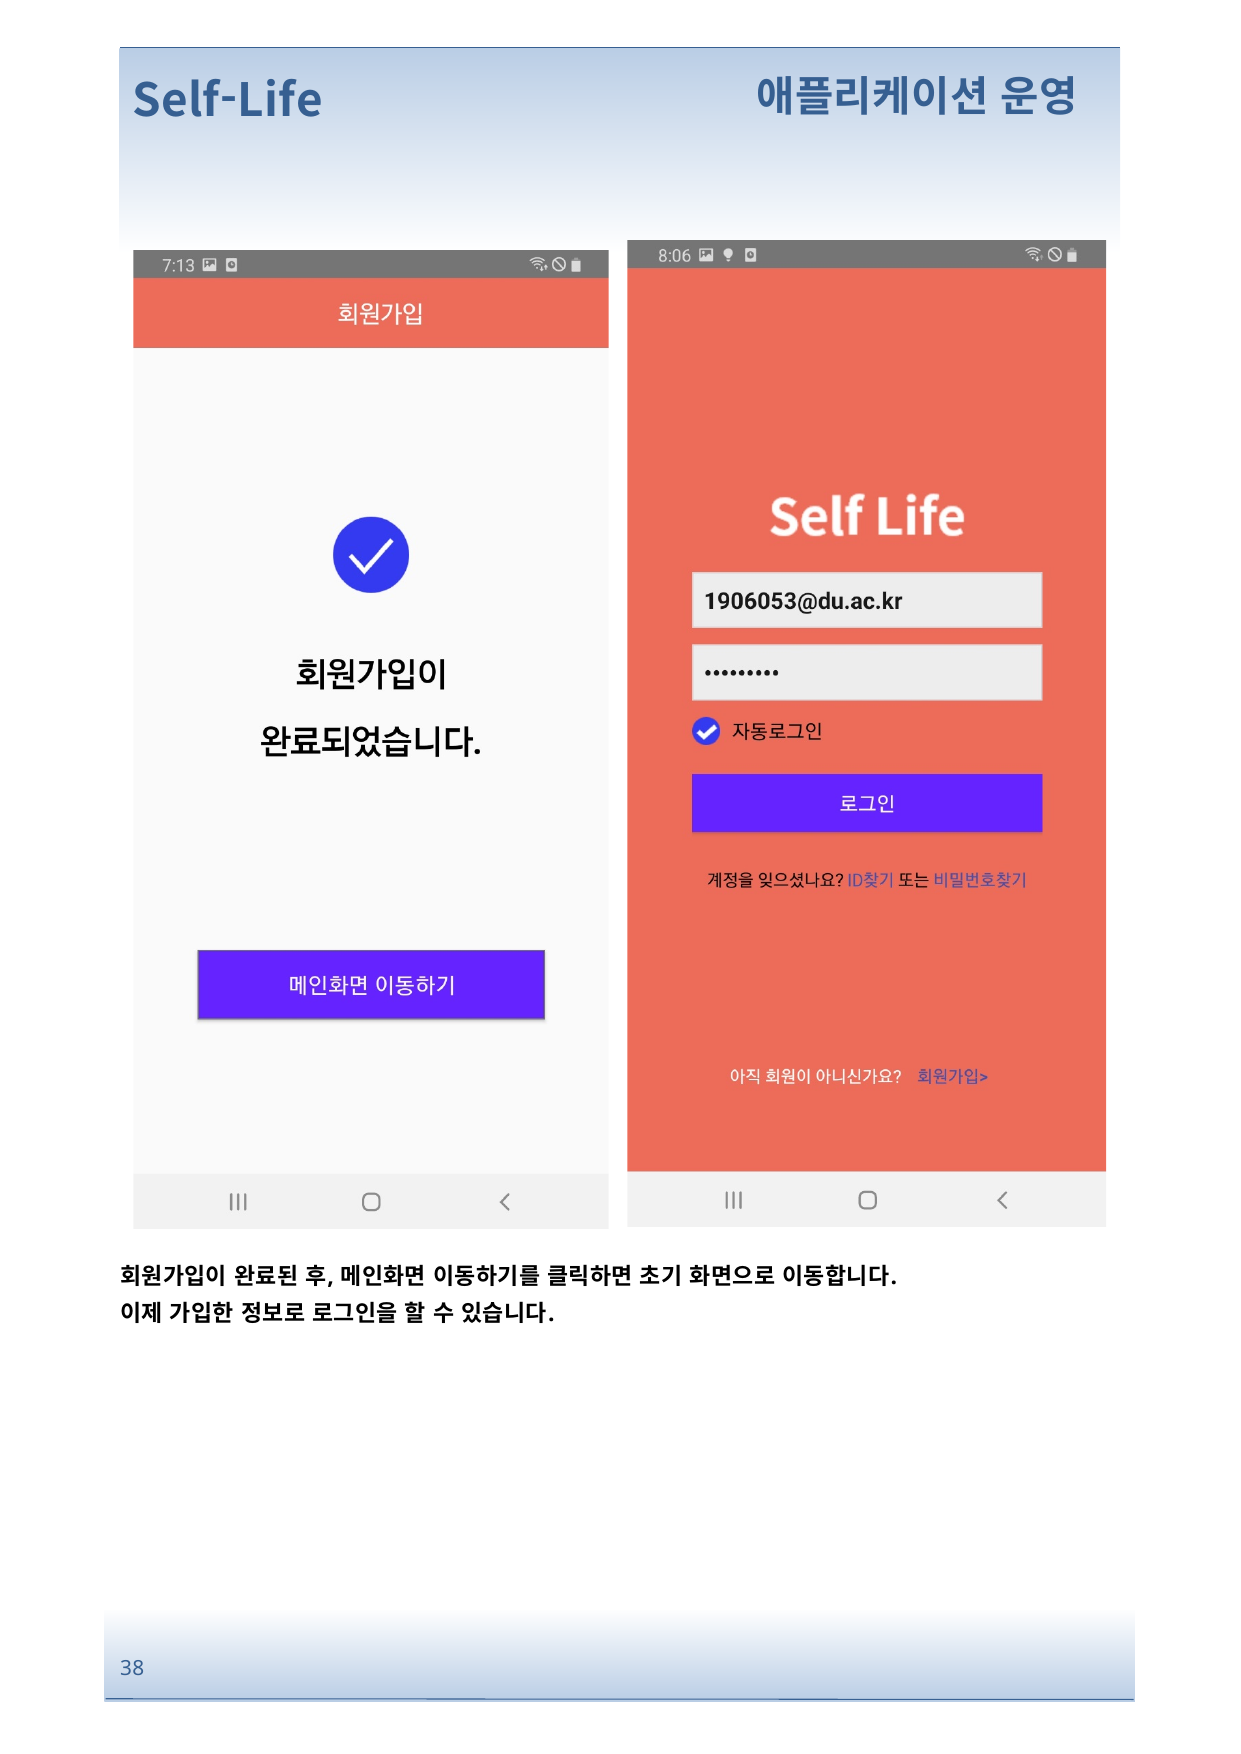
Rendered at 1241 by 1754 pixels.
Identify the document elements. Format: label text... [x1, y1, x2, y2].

text 회원가입이 완료된 후, 메인화면 이동하기를 클릭하면 초기 화면으로 이동합니다. [120, 1258, 1120, 1291]
picture [627, 240, 1107, 1227]
picture [133, 250, 609, 1229]
text 이제 가입한 정보로 로그인을 할 수 있습니다. [120, 1294, 1120, 1328]
table_header Self-Life [120, 48, 714, 138]
table_header 애플리케이션 운영 [714, 48, 1120, 138]
